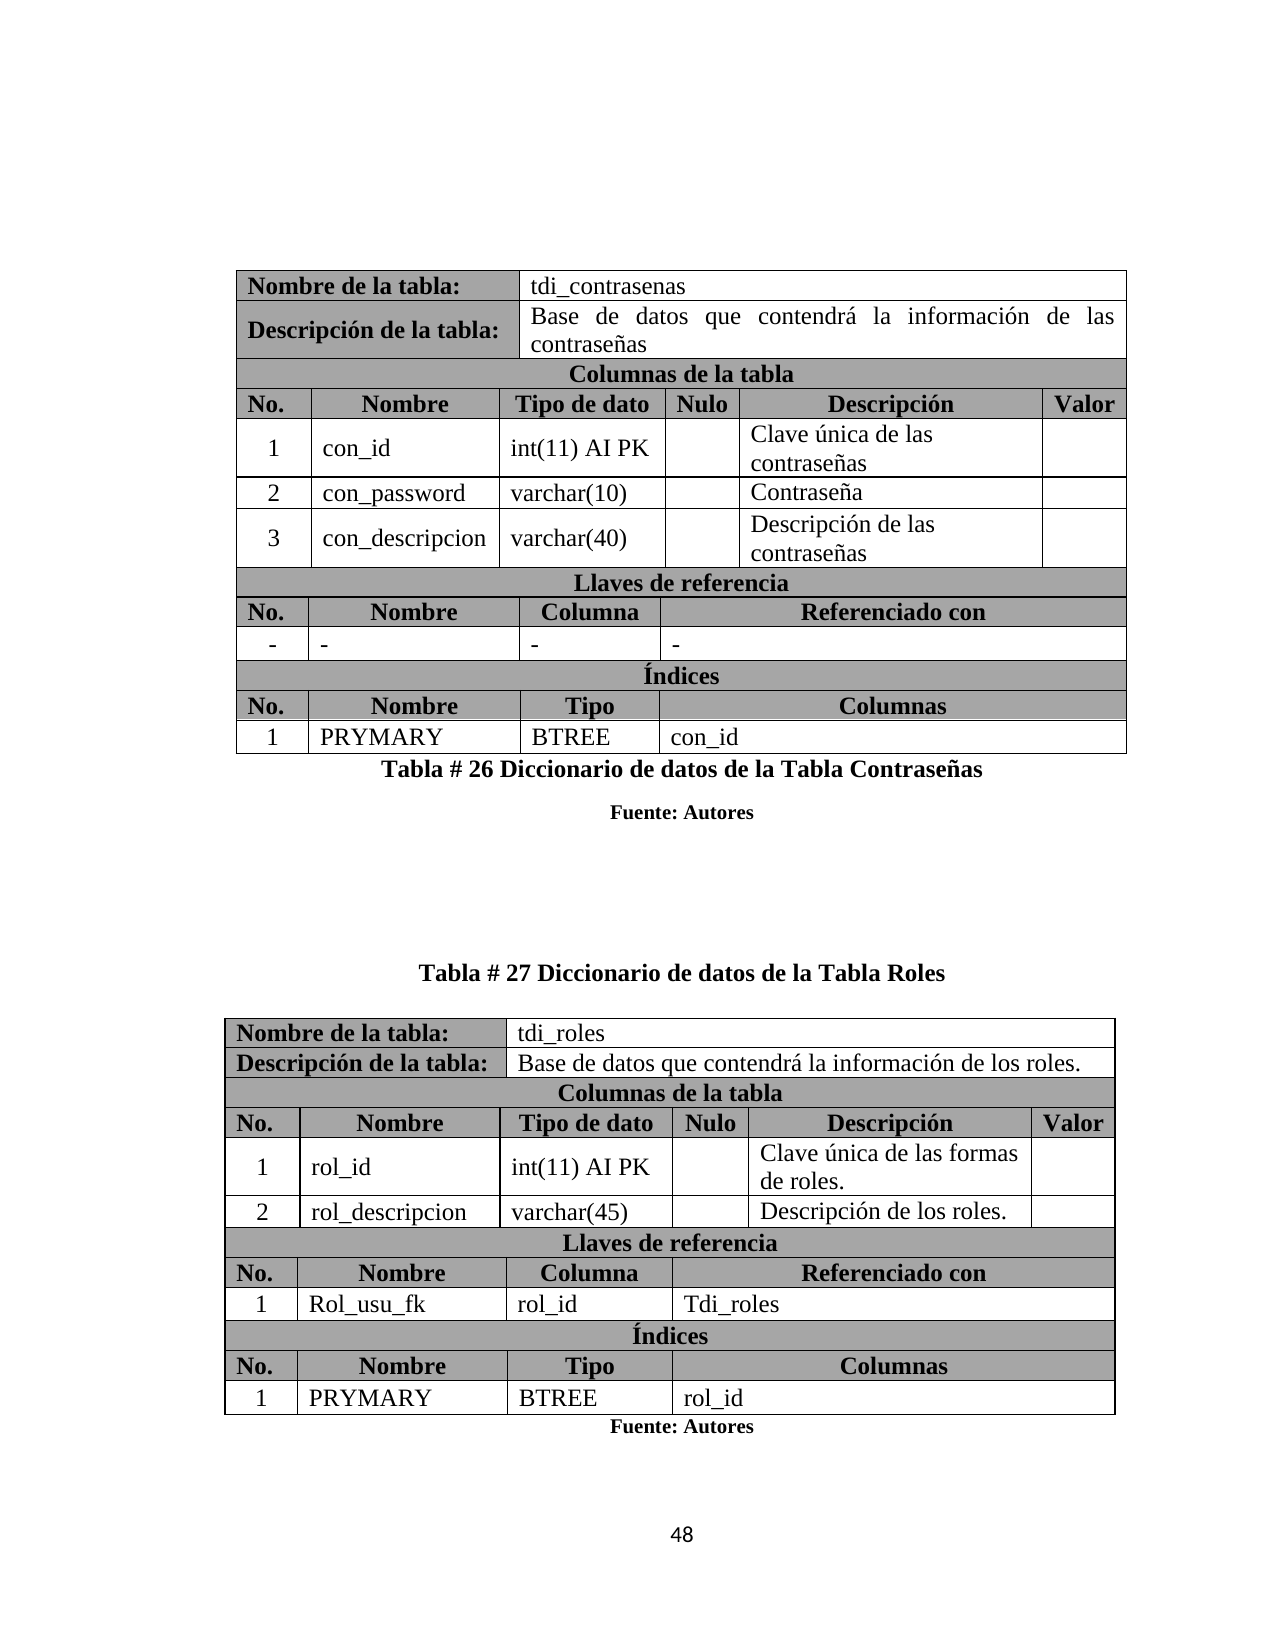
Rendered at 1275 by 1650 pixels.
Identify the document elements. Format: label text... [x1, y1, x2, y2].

table_cell No. [237, 598, 308, 626]
table_cell Tipo de dato [501, 1108, 672, 1137]
table_cell 3 [237, 509, 311, 567]
table_cell [1032, 1196, 1114, 1227]
table_cell 2 [237, 478, 311, 508]
table_cell - [309, 627, 519, 660]
table_cell Columnas de la tabla [226, 1078, 1114, 1107]
table_cell Nulo [673, 1108, 748, 1137]
table_cell con_id [660, 721, 1126, 753]
table_cell No. [237, 691, 308, 719]
table_cell Tipo [521, 691, 659, 719]
table_cell Nombre [312, 389, 499, 418]
text Tabla # 26 Diccionario de datos de la Tabla Contraseñas [236, 754, 1127, 783]
table_cell Descripción de las contraseñas [740, 509, 1042, 567]
table_cell varchar(45) [501, 1196, 672, 1227]
text Tabla # 27 Diccionario de datos de la Tabla Roles [236, 958, 1127, 986]
table_cell Clave única de las contraseñas [740, 419, 1042, 476]
table_cell Columna [507, 1258, 672, 1287]
table_cell Índices [237, 661, 1126, 690]
table_cell Valor [1032, 1108, 1114, 1137]
table_cell int(11) AI PK [500, 419, 665, 476]
table_cell Llaves de referencia [237, 568, 1126, 596]
table_cell [1043, 419, 1126, 476]
table_cell Nombre [309, 598, 519, 626]
table_cell [666, 509, 739, 567]
table_cell rol_id [507, 1288, 672, 1320]
table_cell Columnas [660, 691, 1126, 719]
table_cell - [661, 627, 1126, 660]
table_cell [1032, 1138, 1114, 1195]
table_cell No. [226, 1108, 299, 1137]
table_cell Descripción de la tabla: [226, 1048, 506, 1077]
table_cell 1 [237, 721, 308, 753]
table_cell 1 [237, 419, 311, 476]
table_cell Descripción de la tabla: [237, 301, 519, 358]
table_cell [1043, 509, 1126, 567]
table_cell Tipo de dato [500, 389, 665, 418]
text Fuente: Autores [236, 799, 1127, 824]
table_cell Nulo [666, 389, 739, 418]
table_cell Base de datos que contendrá la información de los roles. [507, 1048, 1114, 1077]
table_cell No. [237, 389, 311, 418]
table_cell rol_descripcion [301, 1196, 499, 1227]
table_cell Rol_usu_fk [298, 1288, 506, 1320]
table_cell Clave única de las formas de roles. [749, 1138, 1031, 1195]
table_cell Columna [520, 598, 660, 626]
table_cell BTREE [521, 721, 659, 753]
table_cell Nombre [301, 1108, 499, 1137]
table_header tdi_contrasenas [520, 271, 1126, 300]
table_cell Tdi_roles [673, 1288, 1114, 1320]
table_cell Columnas [673, 1351, 1114, 1380]
table_cell PRYMARY [298, 1381, 507, 1413]
table_cell varchar(10) [500, 478, 665, 508]
table_cell rol_id [673, 1381, 1114, 1413]
table_cell 1 [226, 1288, 297, 1320]
table_cell Nombre [298, 1258, 506, 1287]
table_cell No. [226, 1258, 297, 1287]
table_cell Contraseña [740, 478, 1042, 508]
table_cell [1043, 478, 1126, 508]
table_cell varchar(40) [500, 509, 665, 567]
table_cell Descripción de los roles. [749, 1196, 1031, 1227]
table_cell con_password [312, 478, 499, 508]
table_header Nombre de la tabla: [237, 271, 519, 300]
table_header Nombre de la tabla: [226, 1019, 506, 1047]
table_cell Tipo [508, 1351, 672, 1380]
table_cell 1 [226, 1138, 299, 1195]
table_cell No. [226, 1351, 297, 1380]
table_cell rol_id [301, 1138, 499, 1195]
table_cell [666, 419, 739, 476]
table_cell PRYMARY [309, 721, 520, 753]
table_cell Columnas de la tabla [237, 359, 1126, 388]
table_cell Nombre [298, 1351, 507, 1380]
table_cell 1 [226, 1381, 297, 1413]
table_cell [673, 1138, 748, 1195]
table_cell con_id [312, 419, 499, 476]
table_cell Referenciado con [661, 598, 1126, 626]
table_cell con_descripcion [312, 509, 499, 567]
table_header tdi_roles [507, 1019, 1114, 1047]
table_cell BTREE [508, 1381, 672, 1413]
table_cell 2 [226, 1196, 299, 1227]
table_cell Índices [226, 1321, 1114, 1350]
table_cell [673, 1196, 748, 1227]
table_cell int(11) AI PK [501, 1138, 672, 1195]
table_cell Llaves de referencia [226, 1228, 1114, 1257]
table_cell - [520, 627, 660, 660]
table_cell Base de datos que contendrá la información de las contraseñas [520, 301, 1126, 358]
table_cell Descripción [740, 389, 1042, 418]
table_cell Valor [1043, 389, 1126, 418]
table_cell - [237, 627, 308, 660]
table_cell Referenciado con [673, 1258, 1114, 1287]
table_cell Nombre [309, 691, 520, 719]
text Fuente: Autores [236, 1414, 1127, 1438]
table_cell [666, 478, 739, 508]
table_cell Descripción [749, 1108, 1031, 1137]
